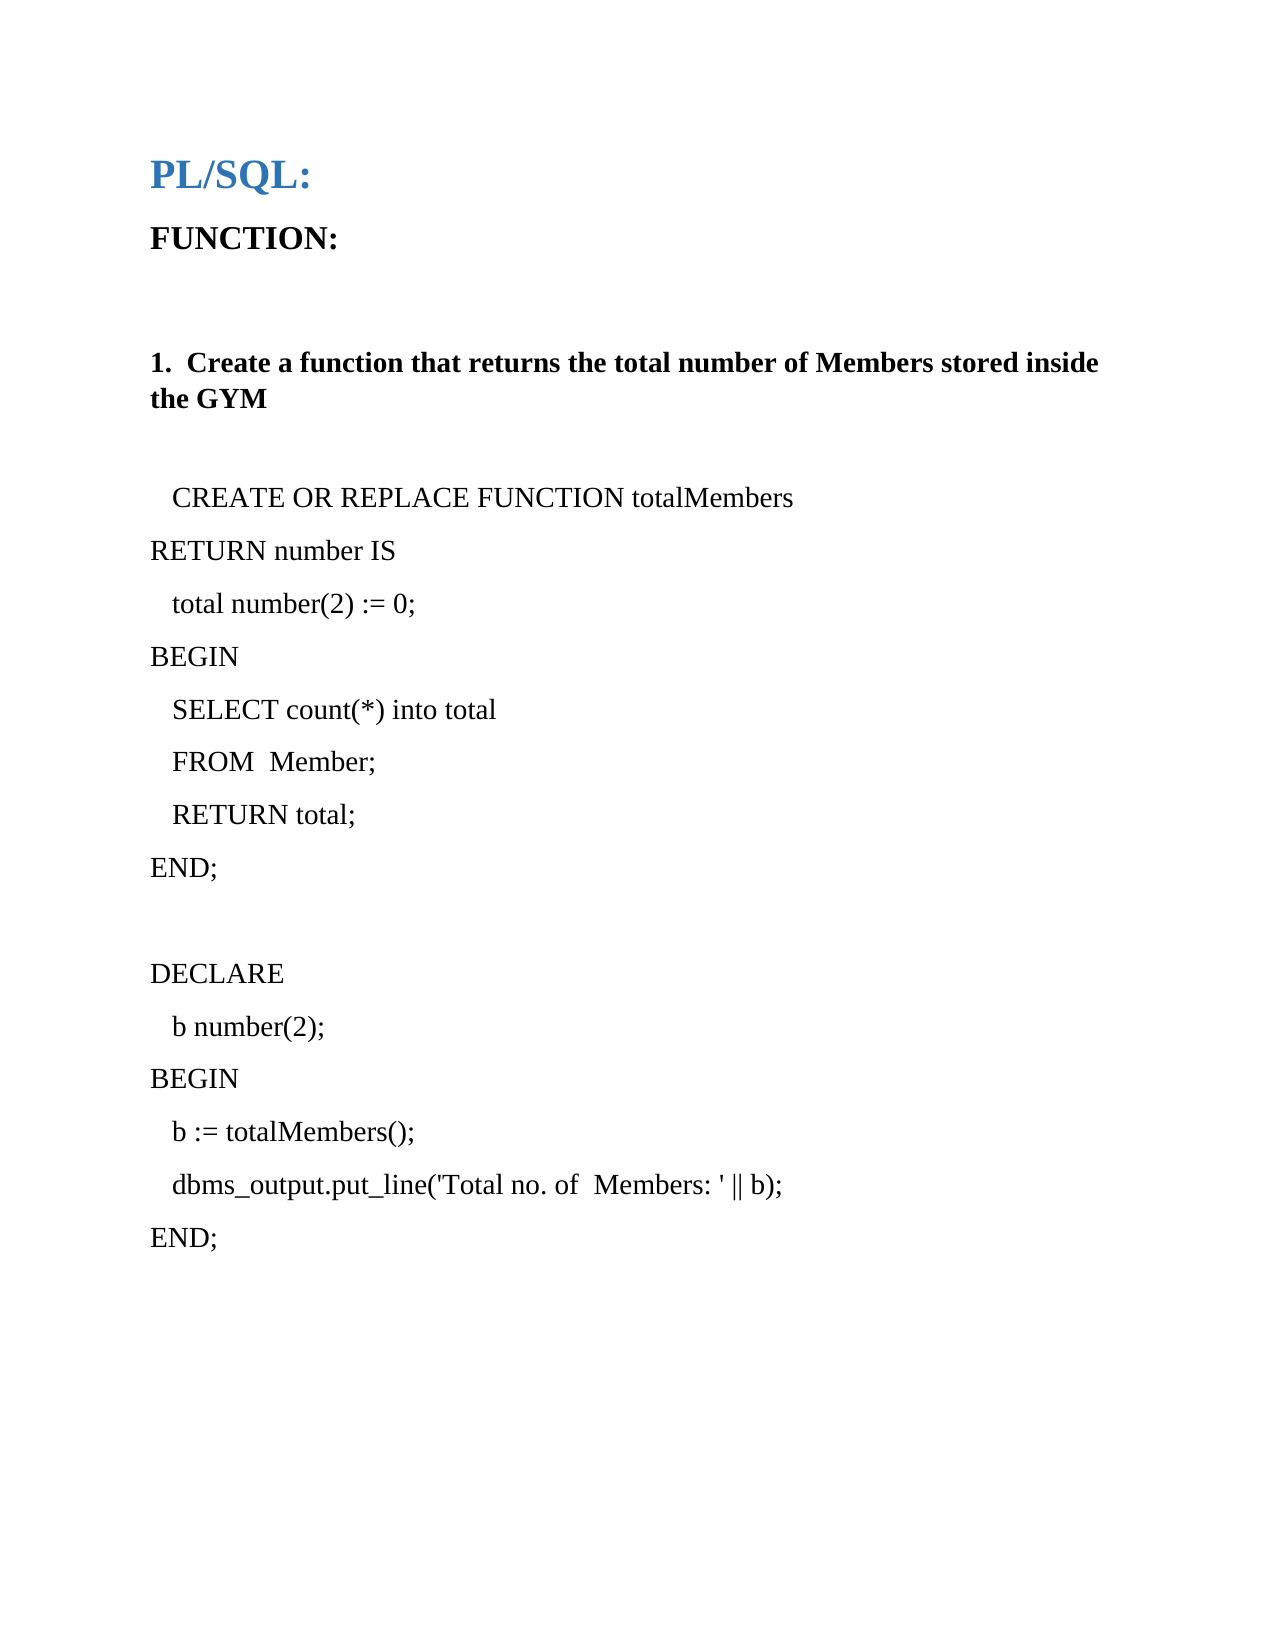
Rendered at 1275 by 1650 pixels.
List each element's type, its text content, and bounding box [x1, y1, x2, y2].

text DECLARE [150, 956, 1125, 989]
text FUNCTION: [150, 218, 1125, 257]
text 1. Create a function that returns the total number of Members stored inside the GYM [150, 345, 1125, 414]
text PL/SQL: [150, 150, 1125, 198]
text RETURN number IS [150, 533, 1125, 567]
text FROM Member; [150, 744, 1125, 778]
text b number(2); [150, 1009, 1125, 1042]
text BEGIN [150, 639, 1125, 672]
text b := totalMembers(); [150, 1114, 1125, 1148]
text SELECT count(*) into total [150, 692, 1125, 725]
text CREATE OR REPLACE FUNCTION totalMembers [150, 481, 1125, 514]
text total number(2) := 0; [150, 586, 1125, 620]
text dbms_output.put_line('Total no. of Members: ' || b); [150, 1167, 1125, 1201]
text RETURN total; [150, 797, 1125, 831]
text BEGIN [150, 1061, 1125, 1095]
text END; [150, 850, 1125, 884]
text END; [150, 1220, 1125, 1253]
